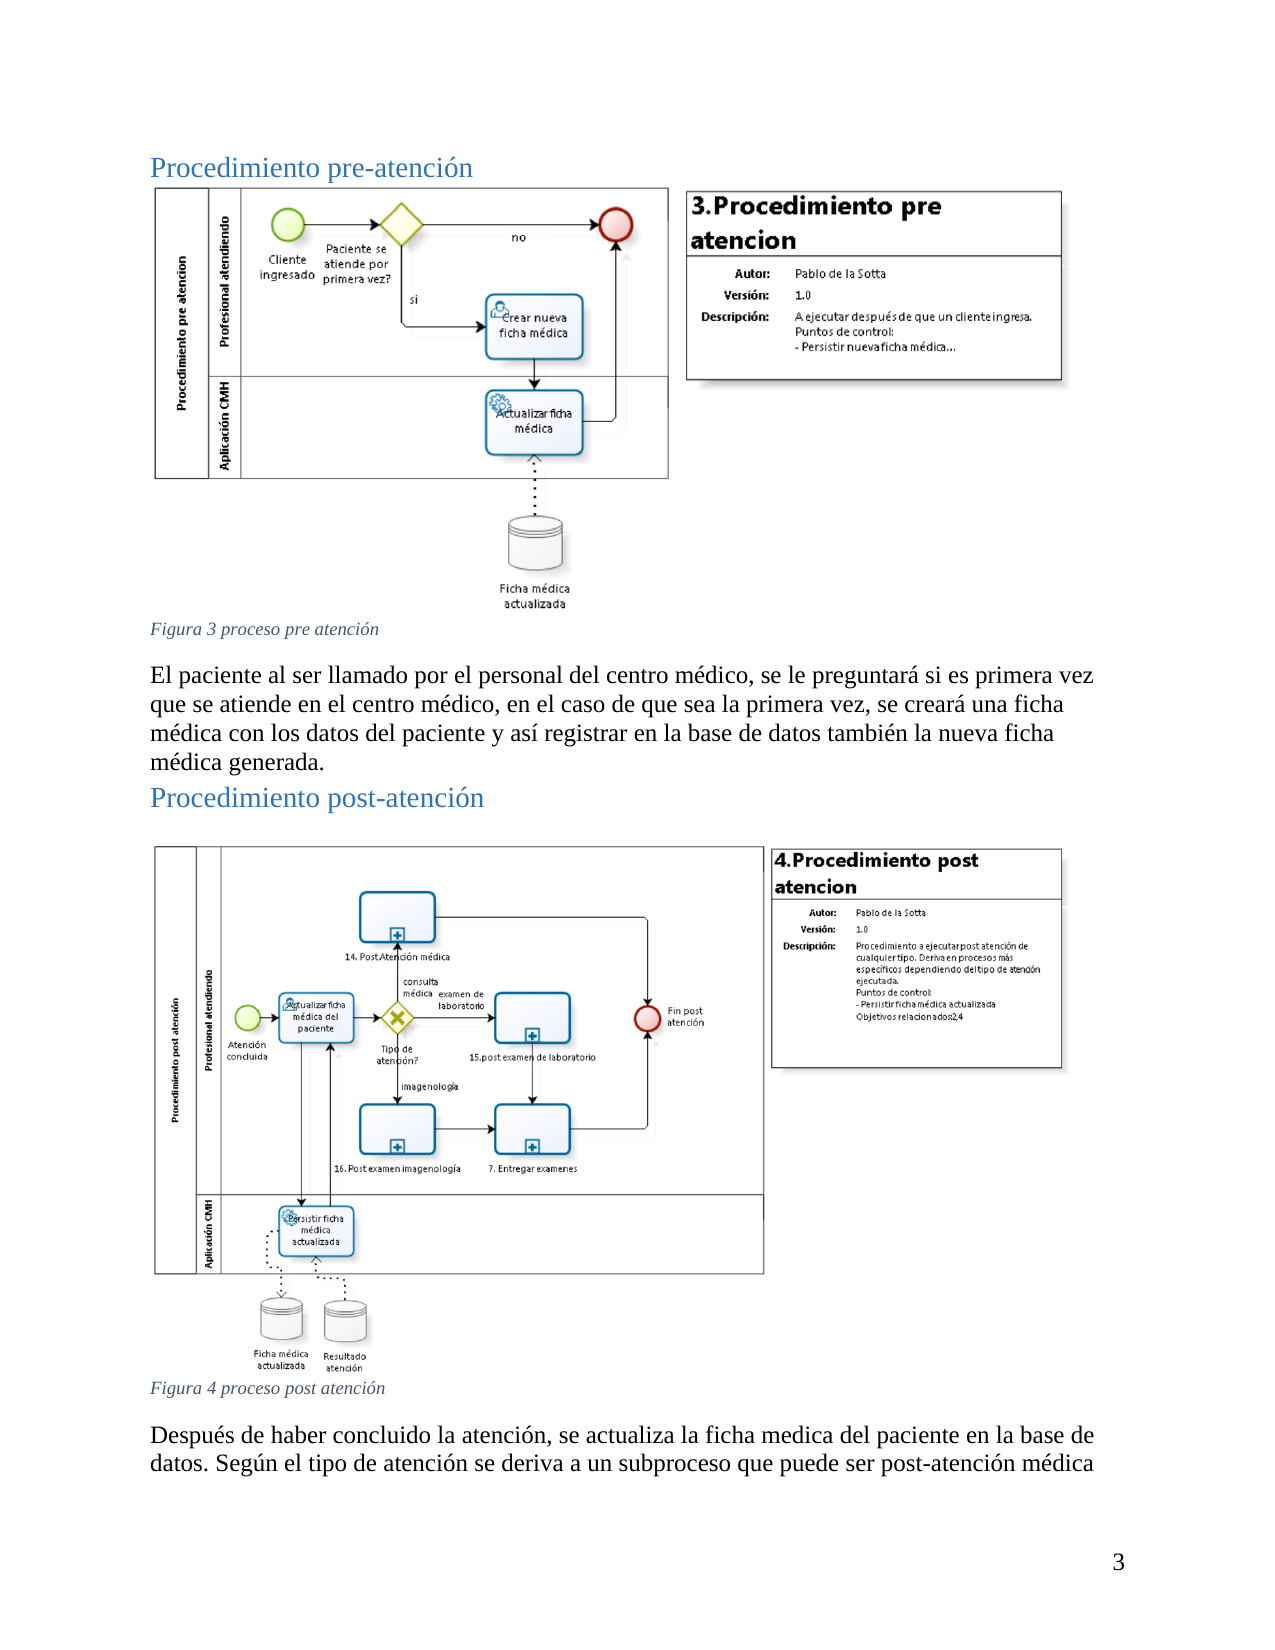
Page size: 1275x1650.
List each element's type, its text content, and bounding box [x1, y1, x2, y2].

picture [150, 842, 1070, 1378]
subtitle Procedimiento post-atención [150, 780, 1125, 813]
text Figura 3 proceso pre atención [150, 618, 1125, 640]
text El paciente al ser llamado por el personal del centro médico, se le preguntará si es primera vez que se atiende en el centro médico, en el caso de que sea la primera vez, se creará una ficha médica con los datos del paciente y así registrar en la base de datos también la nueva ficha médica generada. [150, 661, 1125, 776]
picture [150, 183, 1070, 619]
subtitle Procedimiento pre-atención [150, 150, 1125, 183]
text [150, 1420, 1125, 1477]
text Figura 4 proceso post atención [150, 1377, 1125, 1399]
